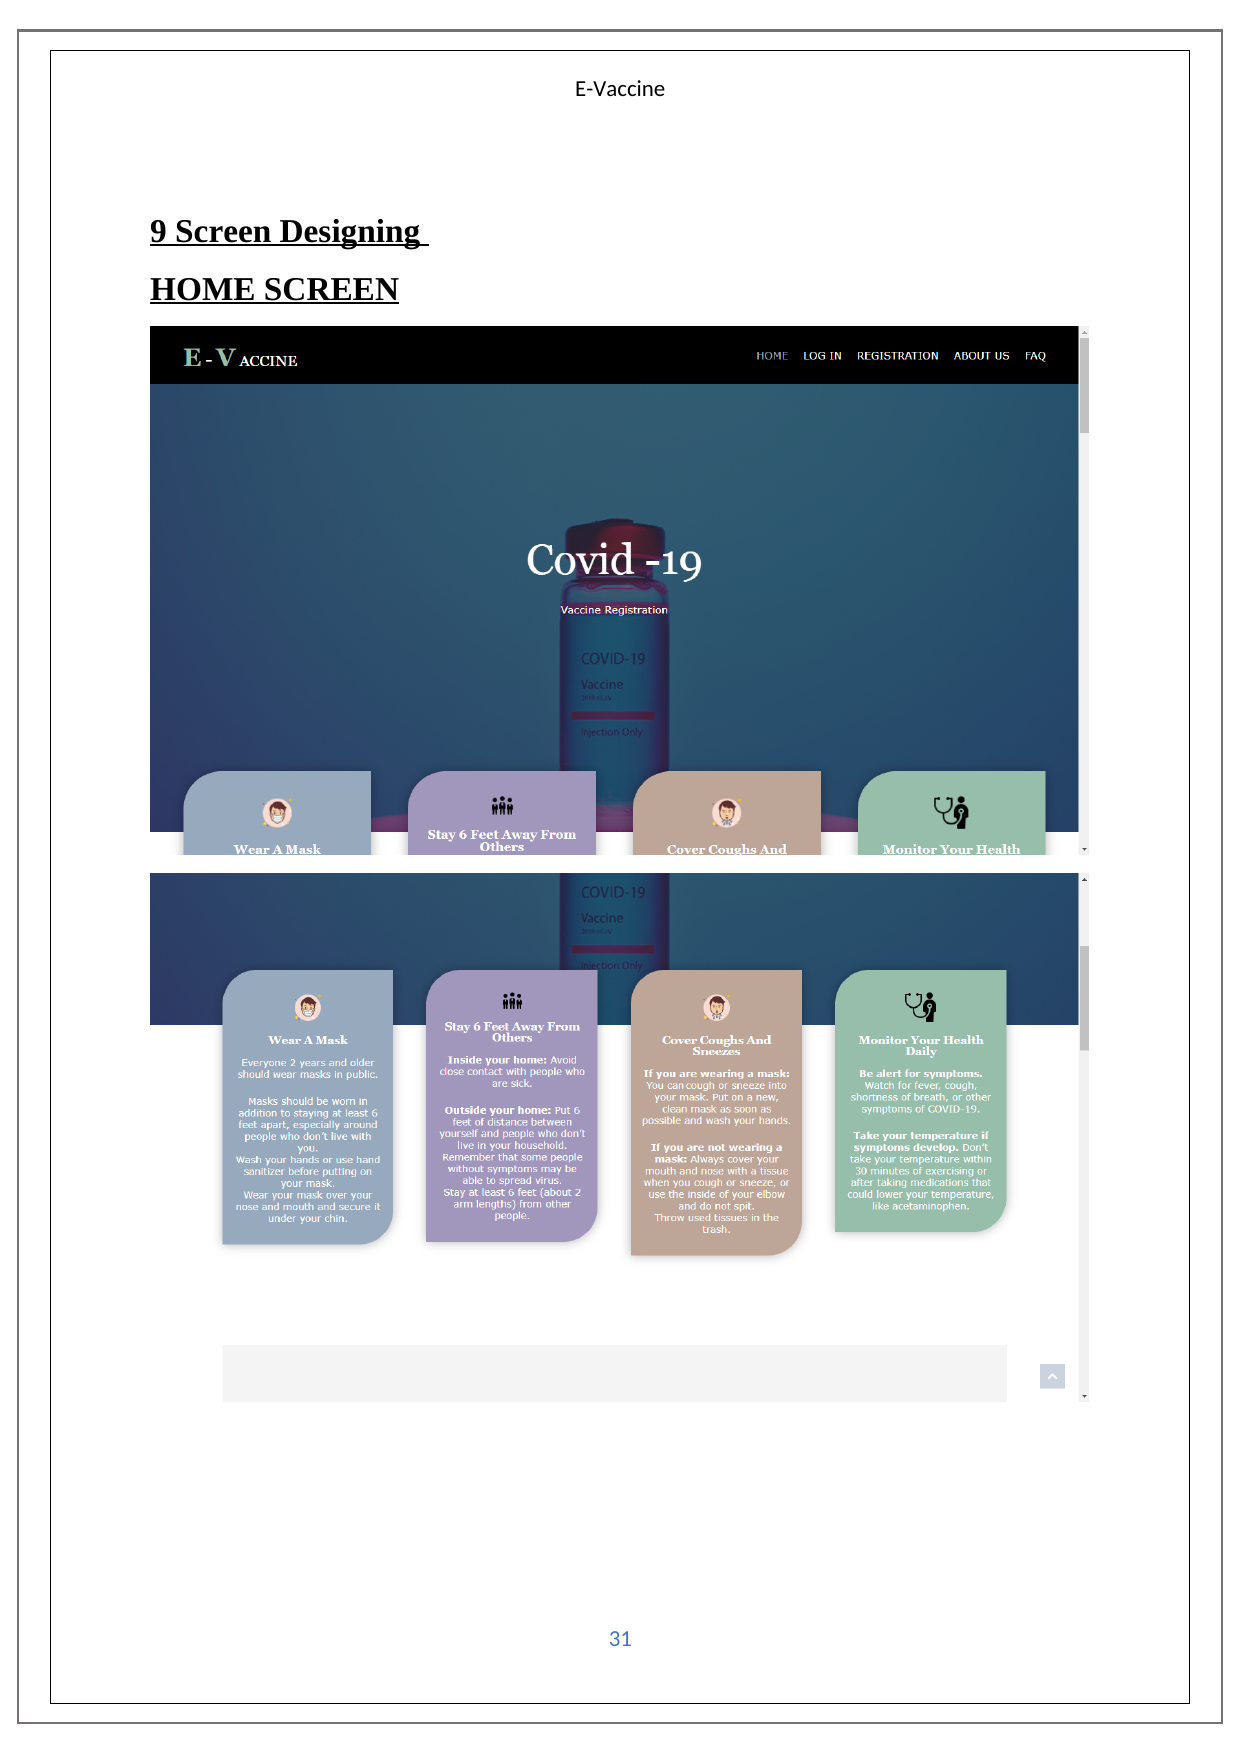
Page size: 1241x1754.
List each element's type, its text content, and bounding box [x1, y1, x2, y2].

picture [150, 326, 1090, 855]
text 9 Screen Designing [150, 211, 1090, 249]
text HOME SCREEN [150, 269, 1090, 307]
picture [150, 873, 1090, 1402]
